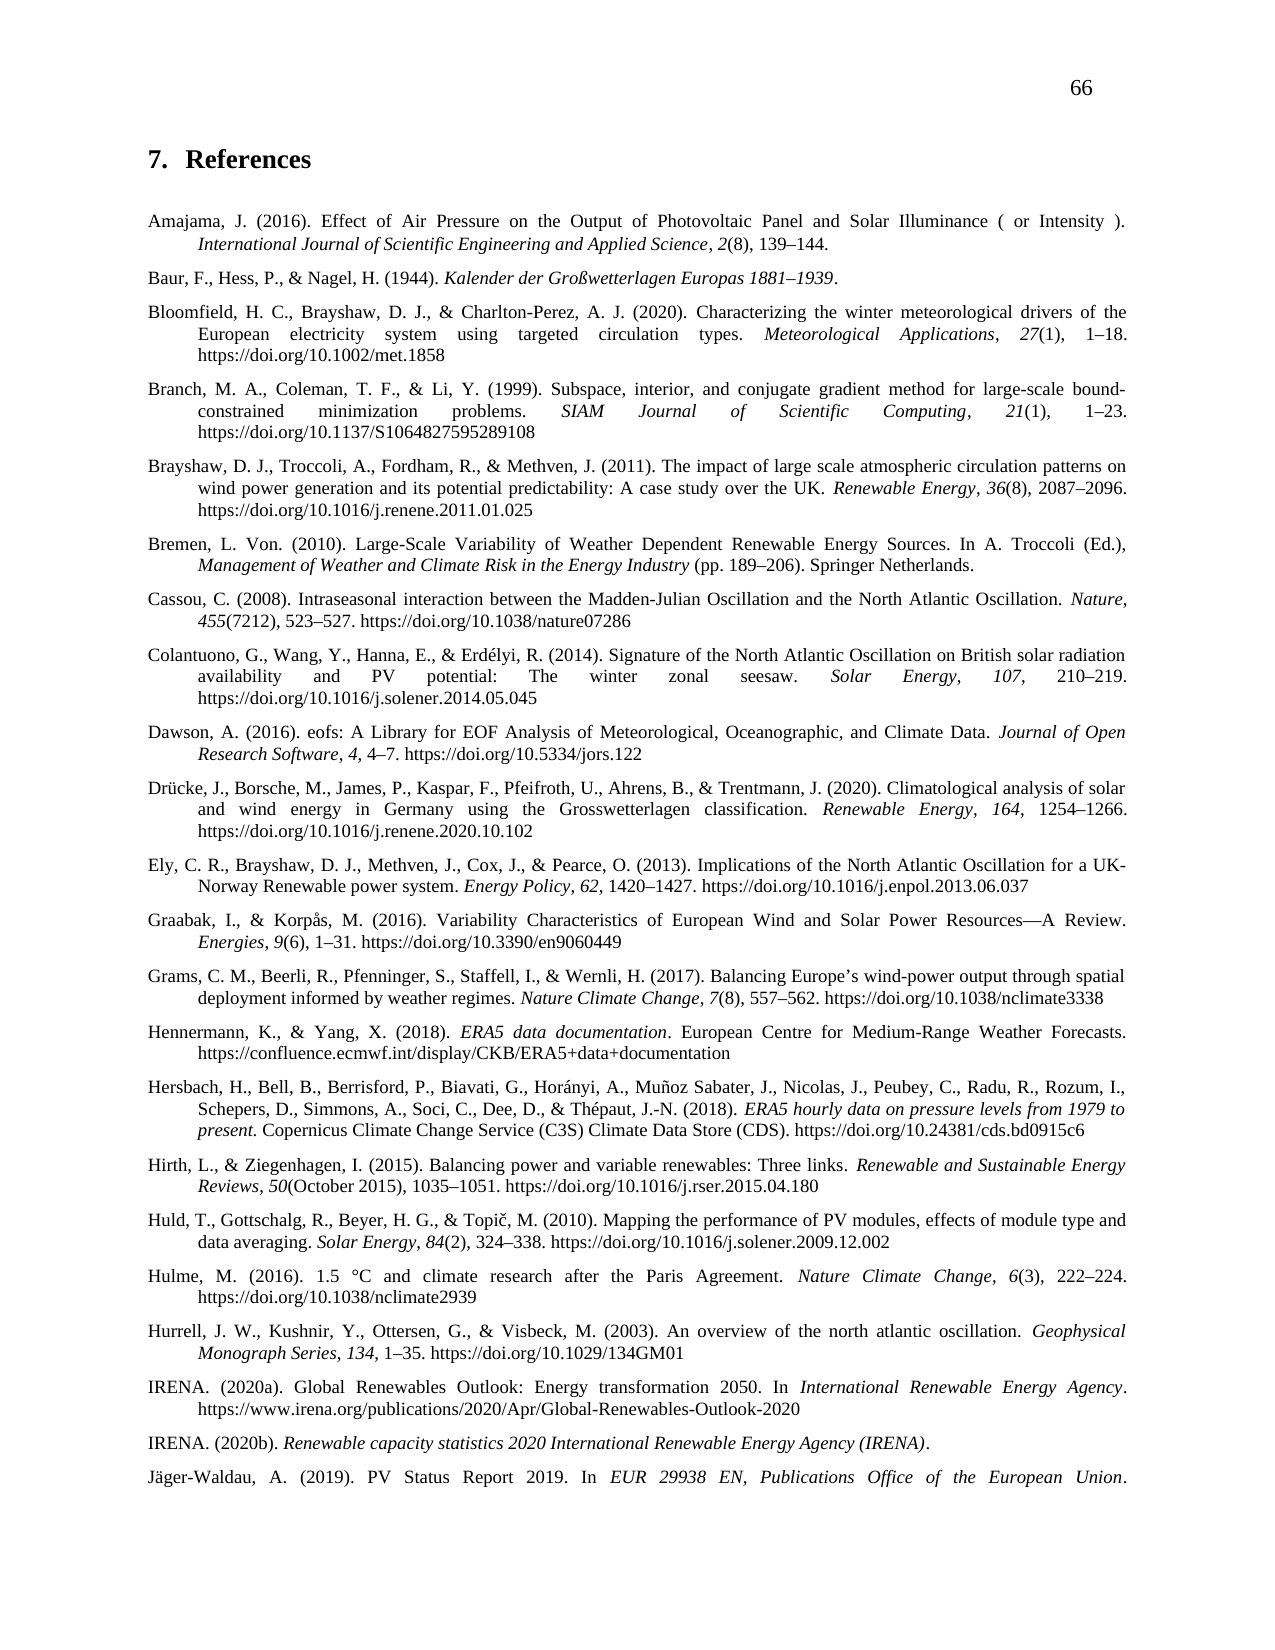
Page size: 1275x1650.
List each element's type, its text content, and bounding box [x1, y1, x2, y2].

text Hersbach, H., Bell, B., Berrisford, P., Biavati, G., Horányi, A., Muñoz Sabater, J., Nicolas, J., Peubey, C., Radu, R., Rozum, I., Schepers, D., Simmons, A., Soci, C., Dee, D., & Thépaut, J.-N. (2018). ERA5 hourly data on pressure levels from 1979 to present. Copernicus Climate Change Service (C3S) Climate Data Store (CDS). https://doi.org/10.24381/cds.bd0915c6 [148, 1076, 1127, 1141]
text Branch, M. A., Coleman, T. F., & Li, Y. (1999). Subspace, interior, and conjugate gradient method for large-scale bound-constrained minimization problems. SIAM Journal of Scientific Computing, 21(1), 1–23. https://doi.org/10.1137/S1064827595289108 [148, 378, 1127, 443]
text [148, 1466, 1127, 1487]
text Hirth, L., & Ziegenhagen, I. (2015). Balancing power and variable renewables: Three links. Renewable and Sustainable Energy Reviews, 50(October 2015), 1035–1051. https://doi.org/10.1016/j.rser.2015.04.180 [148, 1153, 1127, 1197]
text Brayshaw, D. J., Troccoli, A., Fordham, R., & Methven, J. (2011). The impact of large scale atmospheric circulation patterns on wind power generation and its potential predictability: A case study over the UK. Renewable Energy, 36(8), 2087–2096. https://doi.org/10.1016/j.renene.2011.01.025 [148, 455, 1127, 520]
text Hurrell, J. W., Kushnir, Y., Ottersen, G., & Visbeck, M. (2003). An overview of the north atlantic oscillation. Geophysical Monograph Series, 134, 1–35. https://doi.org/10.1029/134GM01 [148, 1320, 1127, 1363]
text Amajama, J. (2016). Effect of Air Pressure on the Output of Photovoltaic Panel and Solar Illuminance ( or Intensity ). International Journal of Scientific Engineering and Applied Science, 2(8), 139–144. [148, 206, 1127, 254]
text Cassou, C. (2008). Intraseasonal interaction between the Madden-Julian Oscillation and the North Atlantic Oscillation. Nature, 455(7212), 523–527. https://doi.org/10.1038/nature07286 [148, 588, 1127, 631]
subtitle References [148, 143, 1127, 174]
text IRENA. (2020b). Renewable capacity statistics 2020 International Renewable Energy Agency (IRENA). [148, 1432, 1127, 1453]
text Baur, F., Hess, P., & Nagel, H. (1944). Kalender der Großwetterlagen Europas 1881–1939. [148, 267, 1127, 288]
text Huld, T., Gottschalg, R., Beyer, H. G., & Topič, M. (2010). Mapping the performance of PV modules, effects of module type and data averaging. Solar Energy, 84(2), 324–338. https://doi.org/10.1016/j.solener.2009.12.002 [148, 1209, 1127, 1252]
text Bremen, L. Von. (2010). Large-Scale Variability of Weather Dependent Renewable Energy Sources. In A. Troccoli (Ed.), Management of Weather and Climate Risk in the Energy Industry (pp. 189–206). Springer Netherlands. [148, 532, 1127, 576]
text Bloomfield, H. C., Brayshaw, D. J., & Charlton-Perez, A. J. (2020). Characterizing the winter meteorological drivers of the European electricity system using targeted circulation types. Meteorological Applications, 27(1), 1–18. https://doi.org/10.1002/met.1858 [148, 301, 1127, 366]
text Colantuono, G., Wang, Y., Hanna, E., & Erdélyi, R. (2014). Signature of the North Atlantic Oscillation on British solar radiation availability and PV potential: The winter zonal seesaw. Solar Energy, 107, 210–219. https://doi.org/10.1016/j.solener.2014.05.045 [148, 644, 1127, 708]
text Hulme, M. (2016). 1.5 °C and climate research after the Paris Agreement. Nature Climate Change, 6(3), 222–224. https://doi.org/10.1038/nclimate2939 [148, 1265, 1127, 1308]
text Ely, C. R., Brayshaw, D. J., Methven, J., Cox, J., & Pearce, O. (2013). Implications of the North Atlantic Oscillation for a UK-Norway Renewable power system. Energy Policy, 62, 1420–1427. https://doi.org/10.1016/j.enpol.2013.06.037 [148, 854, 1127, 897]
text Dawson, A. (2016). eofs: A Library for EOF Analysis of Meteorological, Oceanographic, and Climate Data. Journal of Open Research Software, 4, 4–7. https://doi.org/10.5334/jors.122 [148, 721, 1127, 764]
text Grams, C. M., Beerli, R., Pfenninger, S., Staffell, I., & Wernli, H. (2017). Balancing Europe’s wind-power output through spatial deployment informed by weather regimes. Nature Climate Change, 7(8), 557–562. https://doi.org/10.1038/nclimate3338 [148, 965, 1127, 1008]
text Hennermann, K., & Yang, X. (2018). ERA5 data documentation. European Centre for Medium-Range Weather Forecasts. https://confluence.ecmwf.int/display/CKB/ERA5+data+documentation [148, 1021, 1127, 1064]
text Drücke, J., Borsche, M., James, P., Kaspar, F., Pfeifroth, U., Ahrens, B., & Trentmann, J. (2020). Climatological analysis of solar and wind energy in Germany using the Grosswetterlagen classification. Renewable Energy, 164, 1254–1266. https://doi.org/10.1016/j.renene.2020.10.102 [148, 777, 1127, 841]
text Graabak, I., & Korpås, M. (2016). Variability Characteristics of European Wind and Solar Power Resources—A Review. Energies, 9(6), 1–31. https://doi.org/10.3390/en9060449 [148, 909, 1127, 952]
text IRENA. (2020a). Global Renewables Outlook: Energy transformation 2050. In International Renewable Energy Agency. https://www.irena.org/publications/2020/Apr/Global-Renewables-Outlook-2020 [148, 1376, 1127, 1419]
